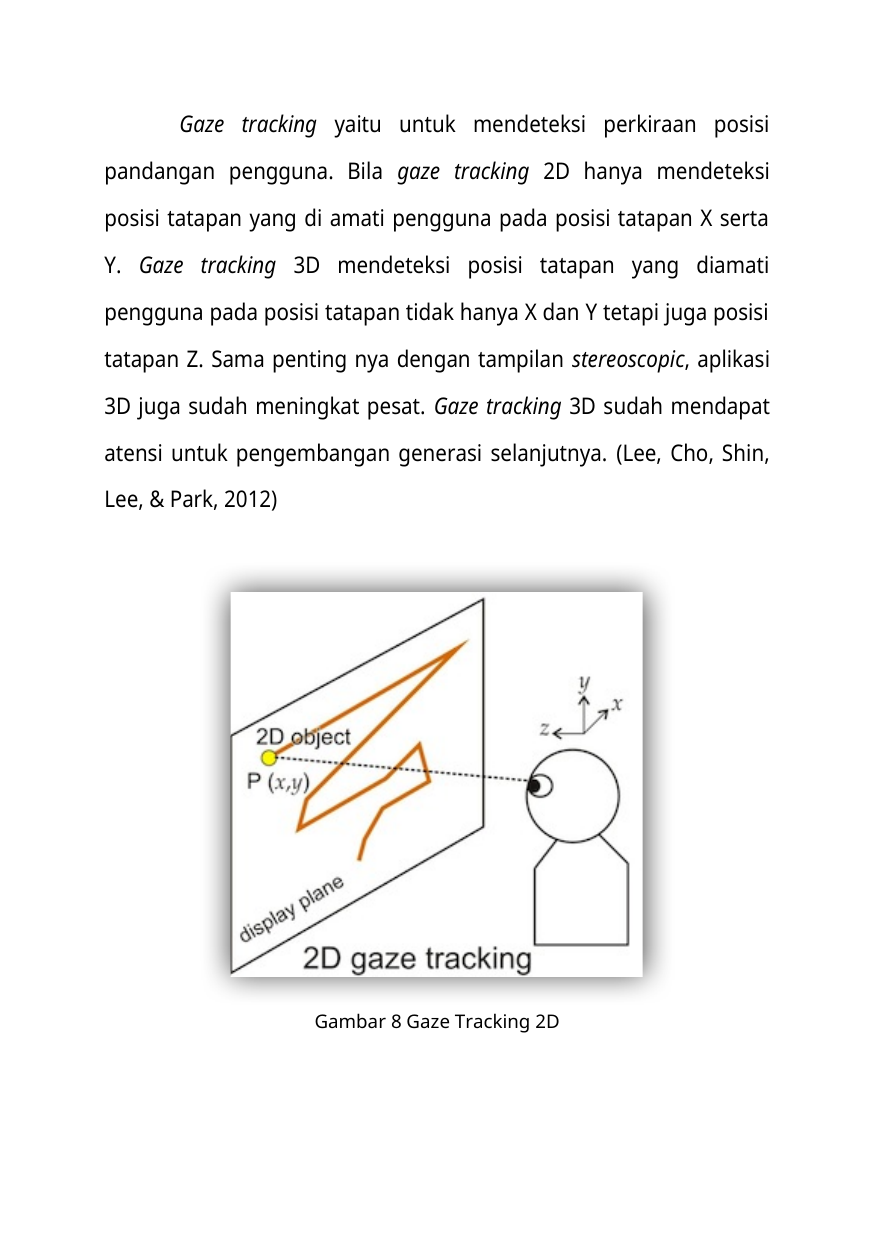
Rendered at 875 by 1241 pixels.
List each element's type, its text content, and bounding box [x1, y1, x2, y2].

picture [230, 592, 643, 977]
subtitle Gaze tracking yaitu untuk mendeteksi perkiraan posisi pandangan pengguna. Bila gaze tracking 2D hanya mendeteksi posisi tatapan yang di amati pengguna pada posisi tatapan X serta Y. Gaze tracking 3D mendeteksi posisi tatapan yang diamati pengguna pada posisi tatapan tidak hanya X dan Y tetapi juga posisi tatapan Z. Sama penting nya dengan tampilan stereoscopic, aplikasi 3D juga sudah meningkat pesat. Gaze tracking 3D sudah mendapat atensi untuk pengembangan generasi selanjutnya. (Lee, Cho, Shin, Lee, & Park, 2012) [104, 108, 770, 514]
text Gambar 8 Gaze Tracking 2D [104, 1008, 770, 1034]
